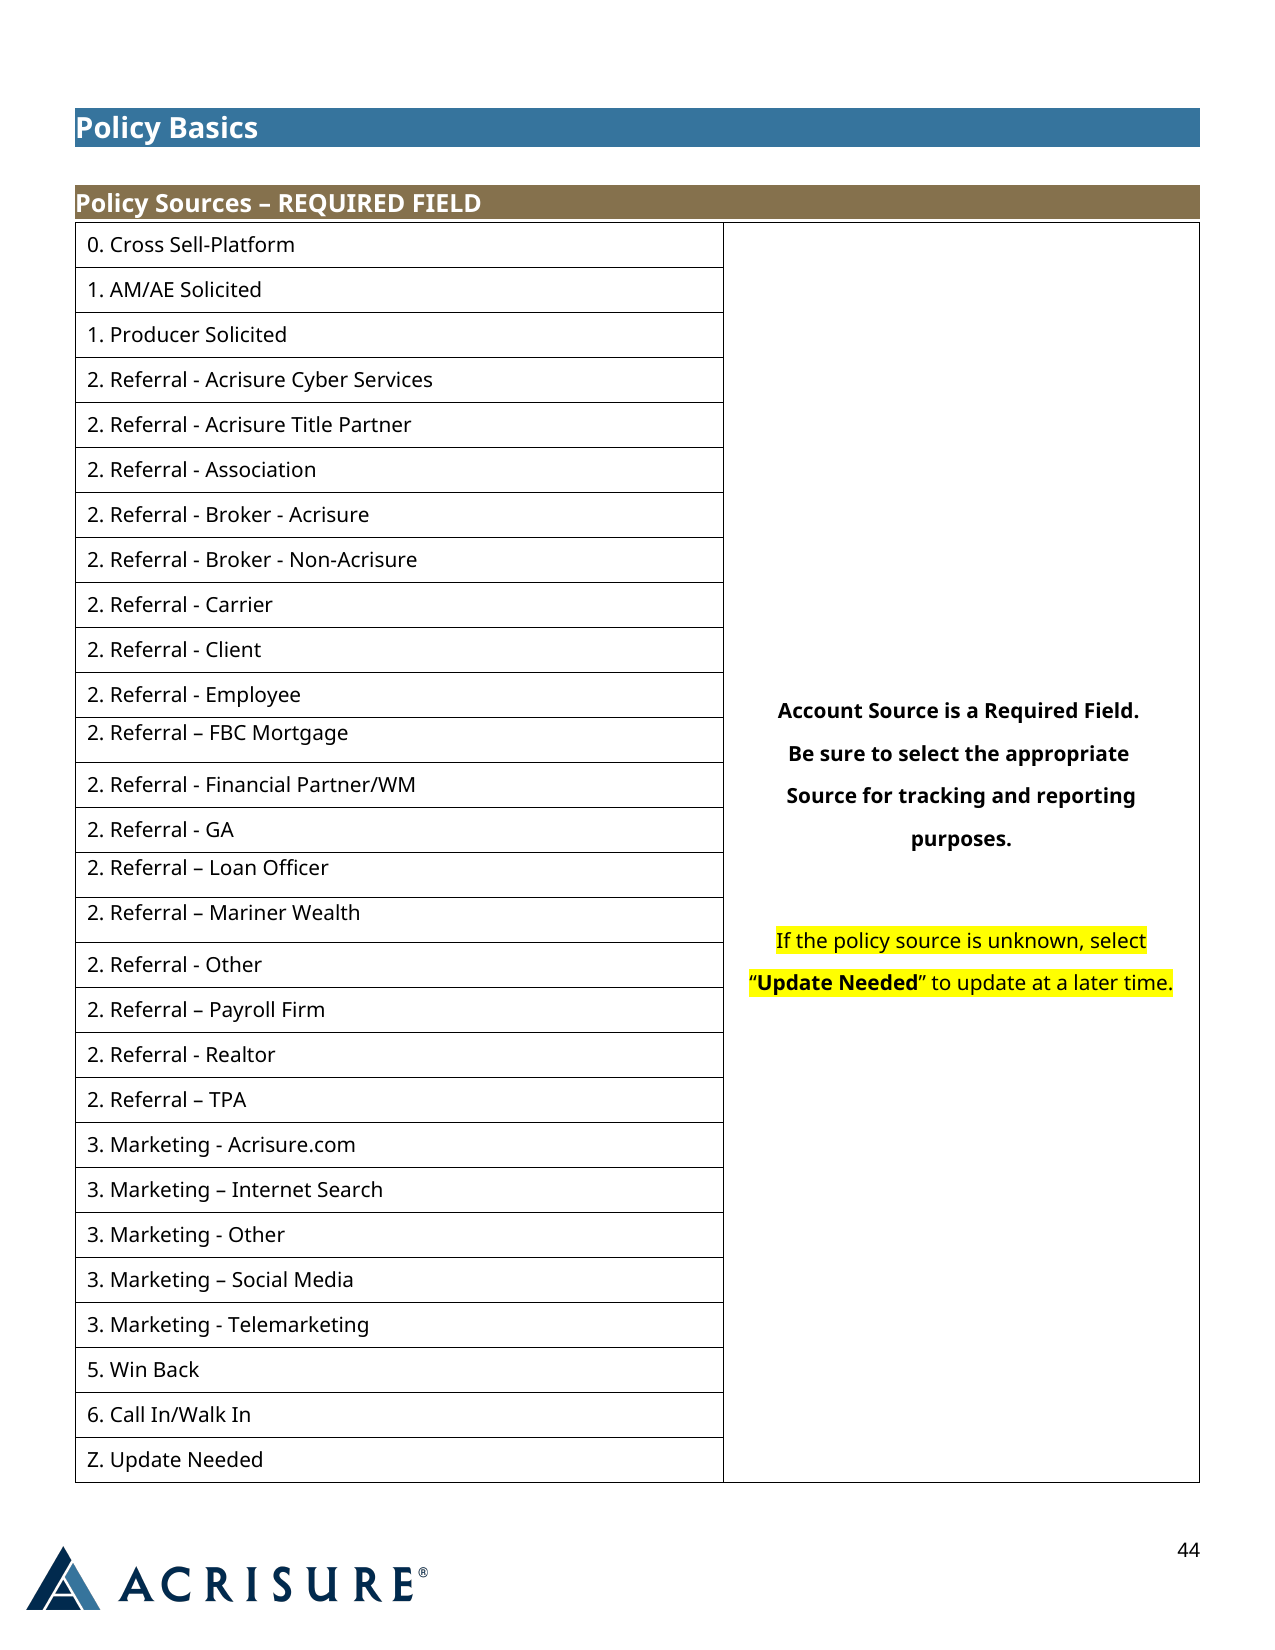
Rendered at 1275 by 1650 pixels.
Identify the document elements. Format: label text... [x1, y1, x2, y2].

table_cell 2. Referral - Realtor [76, 1033, 723, 1077]
table_cell 2. Referral - Carrier [76, 583, 723, 627]
table_cell 2. Referral – FBC Mortgage [76, 718, 723, 762]
table_cell 1. Producer Solicited​ [76, 313, 723, 357]
table_cell 2. Referral - Association​ [76, 448, 723, 492]
table_cell 2. Referral - Financial Partner/WM​ [76, 763, 723, 807]
table_cell 2. Referral - Employee​ [76, 673, 723, 717]
table_cell 2. Referral – Payroll Firm​ [76, 988, 723, 1032]
table_cell 6. Call In/Walk In​ [76, 1393, 723, 1437]
table_cell 2. Referral – Loan Officer [76, 853, 723, 897]
table_header Account Source is a Required Field. Be sure to select the appropriate Source for tracking and reporting purposes. If the policy source is unknown, select “Update Needed” to update at a later time. [724, 223, 1199, 1482]
table_cell 3. Marketing – Internet Search [76, 1168, 723, 1212]
table_cell 3. Marketing - Telemarketing​ [76, 1303, 723, 1347]
table_cell Z. Update Needed​ [76, 1438, 723, 1482]
table_cell 2. Referral – Mariner Wealth [76, 898, 723, 942]
table_cell 3. Marketing – Social Media [76, 1258, 723, 1302]
table_cell 2. Referral - Broker - Acrisure ​ [76, 493, 723, 537]
table_cell 2. Referral - Other​ [76, 943, 723, 987]
table_cell 2. Referral - Client​ [76, 628, 723, 672]
picture [26, 1546, 428, 1610]
table_cell 2. Referral – TPA​ [76, 1078, 723, 1122]
table_cell 2. Referral - Broker - Non-Acrisure ​ [76, 538, 723, 582]
table_cell 2. Referral - Acrisure Cyber Services​ [76, 358, 723, 402]
table_cell 1. AM/AE Solicited ​ [76, 268, 723, 312]
subtitle Policy Sources – REQUIRED FIELD [75, 185, 1200, 219]
table_cell 5. Win Back​ [76, 1348, 723, 1392]
subtitle Policy Basics [75, 108, 1200, 147]
table_cell 3. Marketing - Other​ [76, 1213, 723, 1257]
table_header 0. Cross Sell-Platform​ [76, 223, 723, 267]
table_cell 3. Marketing - Acrisure.com​ [76, 1123, 723, 1167]
table_cell 2. Referral - Acrisure Title Partner​ [76, 403, 723, 447]
table_cell 2. Referral - GA​ [76, 808, 723, 852]
